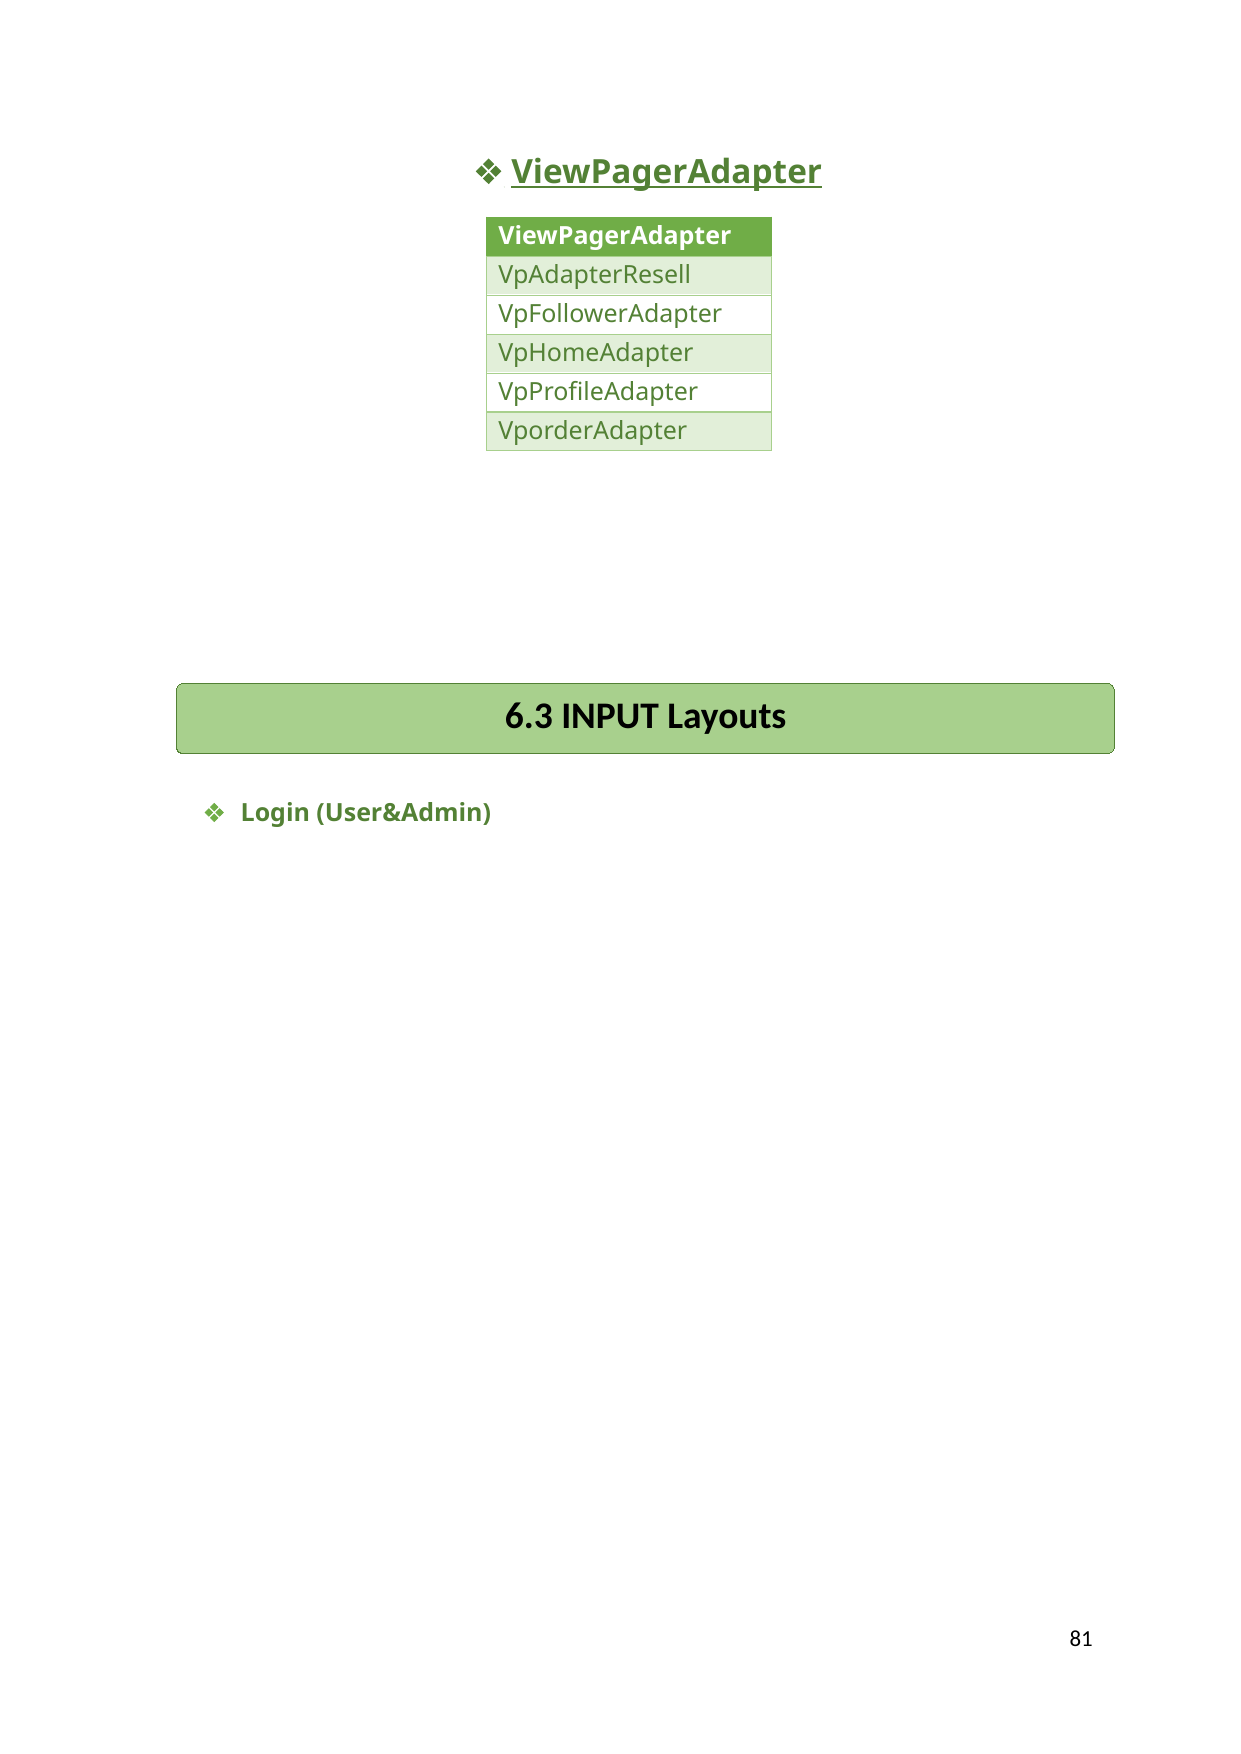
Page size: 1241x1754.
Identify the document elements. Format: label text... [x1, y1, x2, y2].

list ViewPagerAdapter [203, 148, 1092, 193]
table_cell VpHomeAdapter [487, 335, 771, 372]
list Login (User&Admin) [203, 794, 1092, 829]
table_cell VpAdapterResell [487, 257, 771, 294]
table_cell VpProfileAdapter [487, 374, 771, 411]
table_cell VporderAdapter [487, 413, 771, 450]
table_header ViewPagerAdapter [487, 218, 771, 256]
table_cell VpFollowerAdapter [487, 296, 771, 333]
